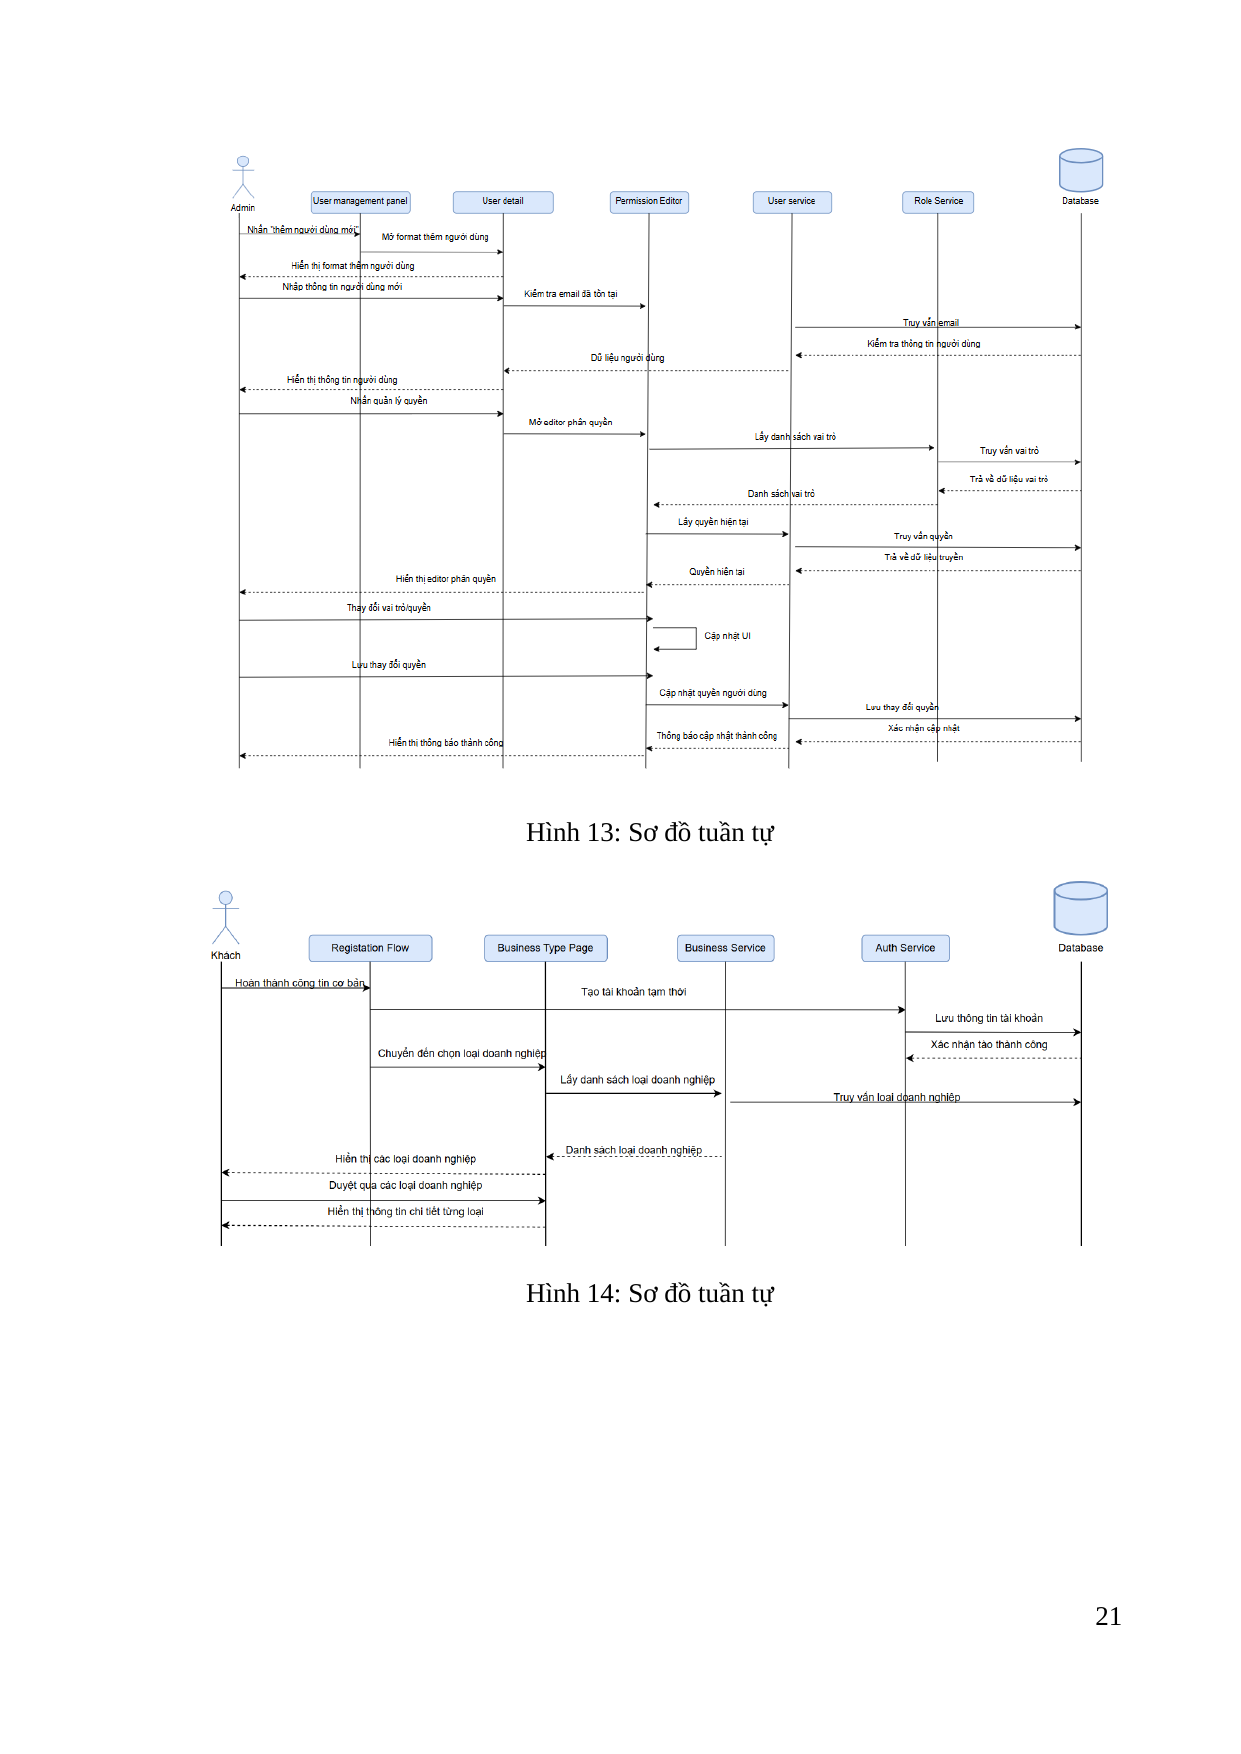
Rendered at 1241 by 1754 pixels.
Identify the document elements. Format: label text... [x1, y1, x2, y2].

picture [177, 120, 1123, 784]
text Hình 14: Sơ đồ tuần tự [177, 1277, 1122, 1308]
picture [177, 879, 1123, 1246]
text Hình 13: Sơ đồ tuần tự [177, 816, 1122, 847]
